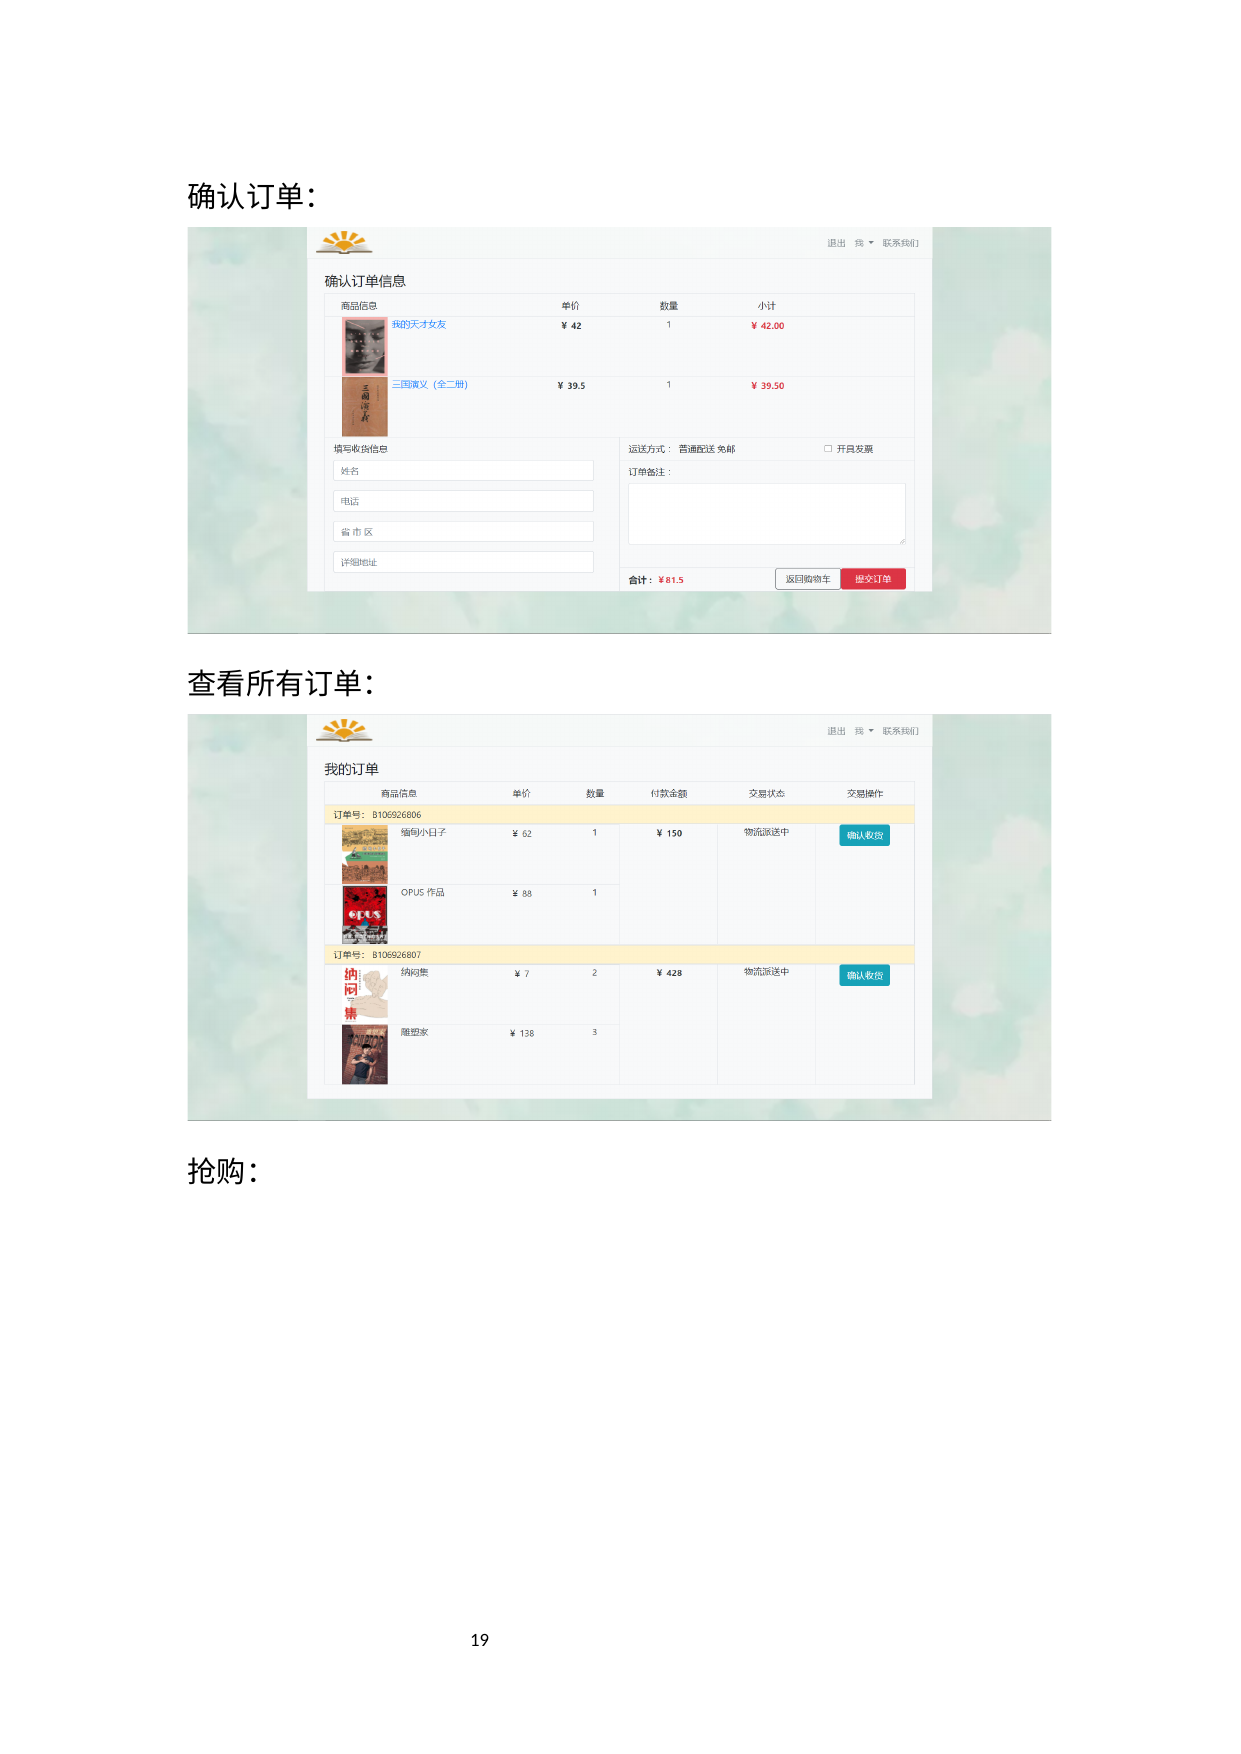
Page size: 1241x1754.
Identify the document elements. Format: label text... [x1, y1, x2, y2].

text 抢购： [187, 1137, 1053, 1202]
text 确认订单： [187, 162, 1053, 227]
picture [187, 227, 1052, 634]
picture [187, 714, 1052, 1121]
